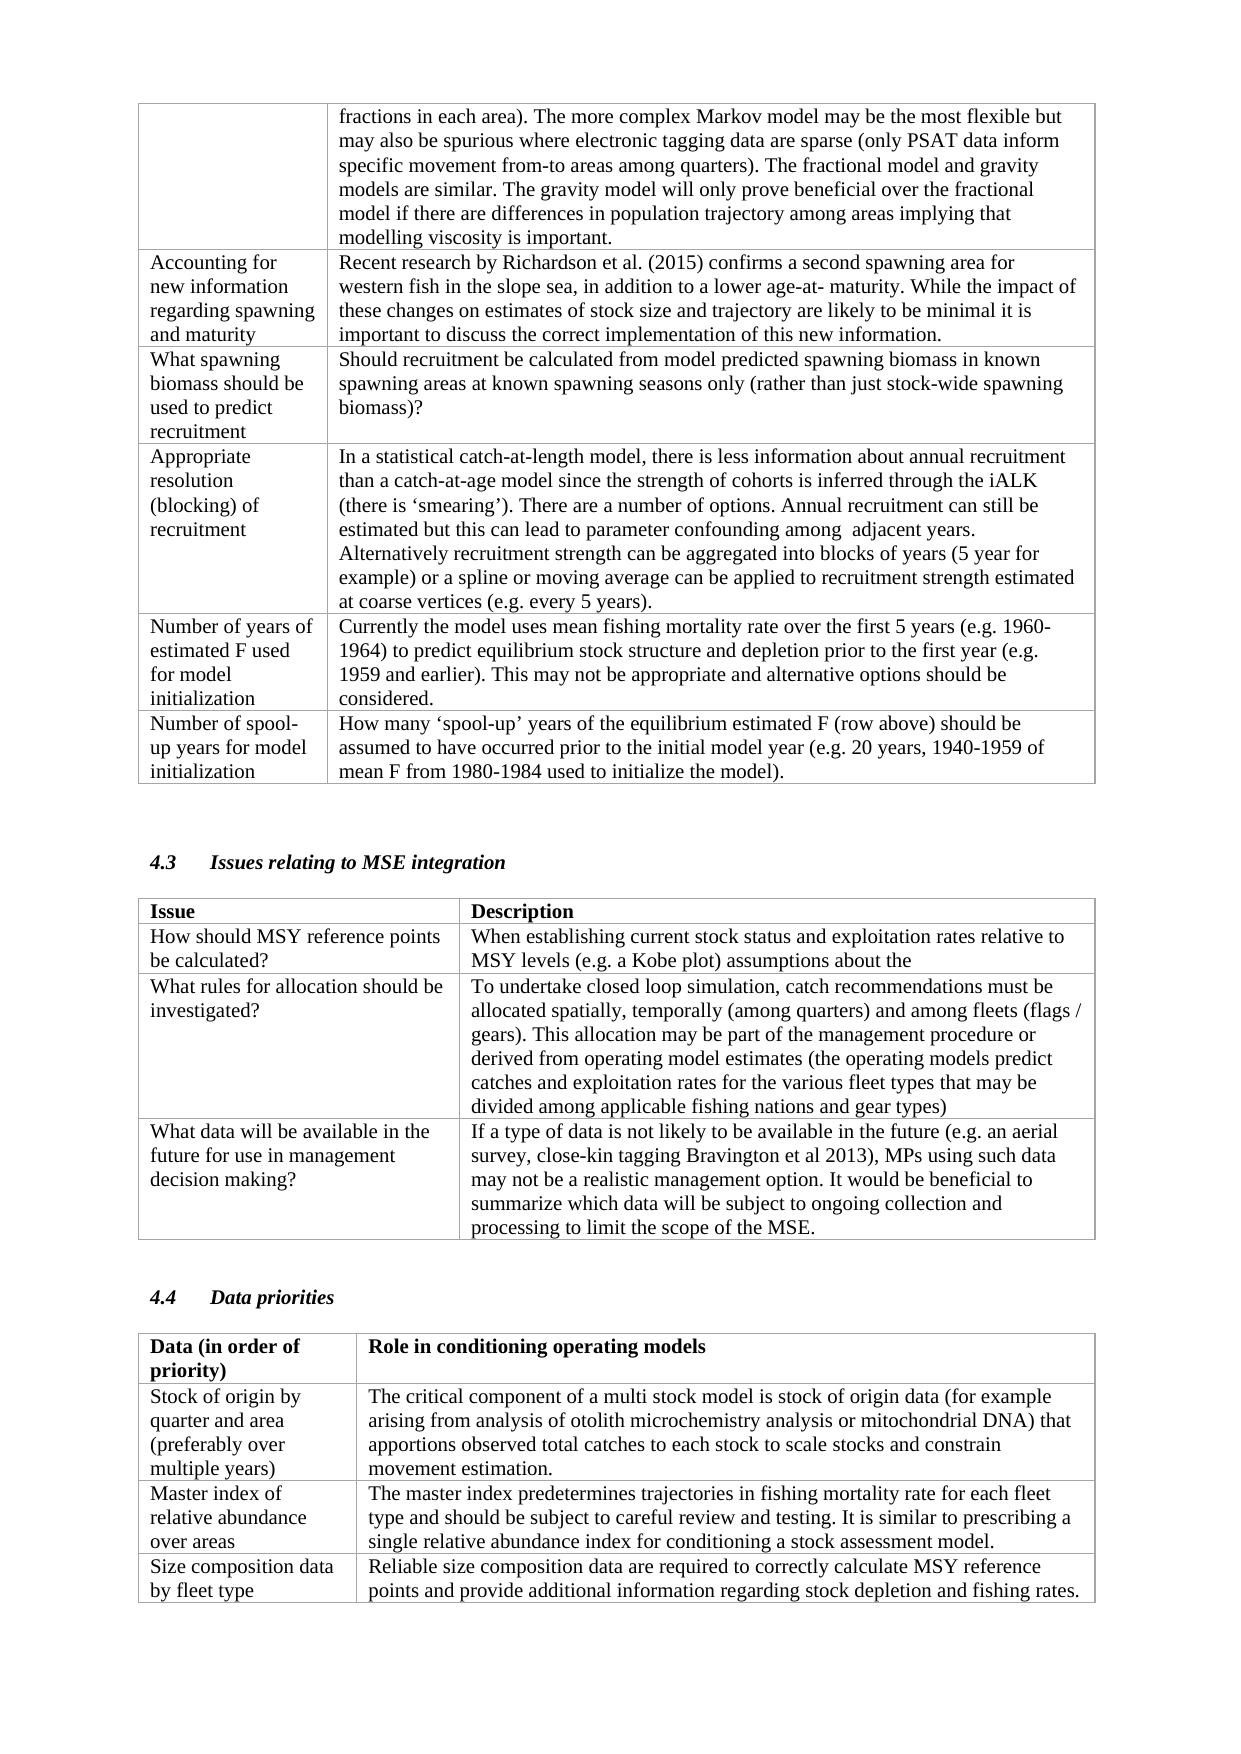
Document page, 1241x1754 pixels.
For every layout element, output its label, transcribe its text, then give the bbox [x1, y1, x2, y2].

table_cell To undertake closed loop simulation, catch recommendations must be allocated spatially, temporally (among quarters) and among fleets (flags / gears). This allocation may be part of the management procedure or derived from operating model estimates (the operating models predict catches and exploitation rates for the various fleet types that may be divided among applicable fishing nations and gear types) [460, 974, 1094, 1118]
table_cell Size composition data by fleet type [139, 1554, 356, 1602]
table_cell Appropriate resolution (blocking) of recruitment [139, 444, 327, 613]
table_cell What data will be available in the future for use in management decision making? [139, 1119, 459, 1239]
table_cell Reliable size composition data are required to correctly calculate MSY reference points and provide additional information regarding stock depletion and fishing rates. [357, 1554, 1094, 1602]
table_cell Stock of origin by quarter and area (preferably over multiple years) [139, 1384, 356, 1480]
table_cell Master index of relative abundance over areas [139, 1481, 356, 1553]
table_cell What rules for allocation should be investigated? [139, 974, 459, 1118]
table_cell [139, 104, 327, 249]
table_header Issue [139, 899, 459, 923]
table_cell Should recruitment be calculated from model predicted spawning biomass in known spawning areas at known spawning seasons only (rather than just stock-wide spawning biomass)? [328, 347, 1094, 443]
subtitle Issues relating to MSE integration [150, 850, 1090, 874]
table_cell Number of spool-up years for model initialization [139, 711, 327, 783]
table_cell If a type of data is not likely to be available in the future (e.g. an aerial survey, close-kin tagging Bravington et al 2013), MPs using such data may not be a realistic management option. It would be beneficial to summarize which data will be subject to ongoing collection and processing to limit the scope of the MSE. [460, 1119, 1094, 1239]
table_header Description [460, 899, 1094, 923]
table_cell Currently the model uses mean fishing mortality rate over the first 5 years (e.g. 1960-1964) to predict equilibrium stock structure and depletion prior to the first year (e.g. 1959 and earlier). This may not be appropriate and alternative options should be considered. [328, 614, 1094, 710]
table_cell How should MSY reference points be calculated? [139, 924, 459, 972]
table_header Role in conditioning operating models [357, 1334, 1094, 1382]
table_cell Accounting for new information regarding spawning and maturity [139, 250, 327, 346]
table_cell In a statistical catch-at-length model, there is less information about annual recruitment than a catch-at-age model since the strength of cohorts is inferred through the iALK (there is ‘smearing’). There are a number of options. Annual recruitment can still be estimated but this can lead to parameter confounding among adjacent years. Alternatively recruitment strength can be aggregated into blocks of years (5 year for example) or a spline or moving average can be applied to recruitment strength estimated at coarse vertices (e.g. every 5 years). [328, 444, 1094, 613]
table_cell How many ‘spool-up’ years of the equilibrium estimated F (row above) should be assumed to have occurred prior to the initial model year (e.g. 20 years, 1940-1959 of mean F from 1980-1984 used to initialize the model). [328, 711, 1094, 783]
table_header Data (in order of priority) [139, 1334, 356, 1382]
table_cell When establishing current stock status and exploitation rates relative to MSY levels (e.g. a Kobe plot) assumptions about the [460, 924, 1094, 972]
table_cell The master index predetermines trajectories in fishing mortality rate for each fleet type and should be subject to careful review and testing. It is similar to prescribing a single relative abundance index for conditioning a stock assessment model. [357, 1481, 1094, 1553]
table_cell Number of years of estimated F used for model initialization [139, 614, 327, 710]
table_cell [328, 104, 1094, 249]
table_cell What spawning biomass should be used to predict recruitment [139, 347, 327, 443]
table_cell Recent research by Richardson et al. (2015) confirms a second spawning area for western fish in the slope sea, in addition to a lower age-at- maturity. While the impact of these changes on estimates of stock size and trajectory are likely to be minimal it is important to discuss the correct implementation of this new information. [328, 250, 1094, 346]
table_cell The critical component of a multi stock model is stock of origin data (for example arising from analysis of otolith microchemistry analysis or mitochondrial DNA) that apportions observed total catches to each stock to scale stocks and constrain movement estimation. [357, 1384, 1094, 1480]
subtitle Data priorities [150, 1285, 1090, 1309]
